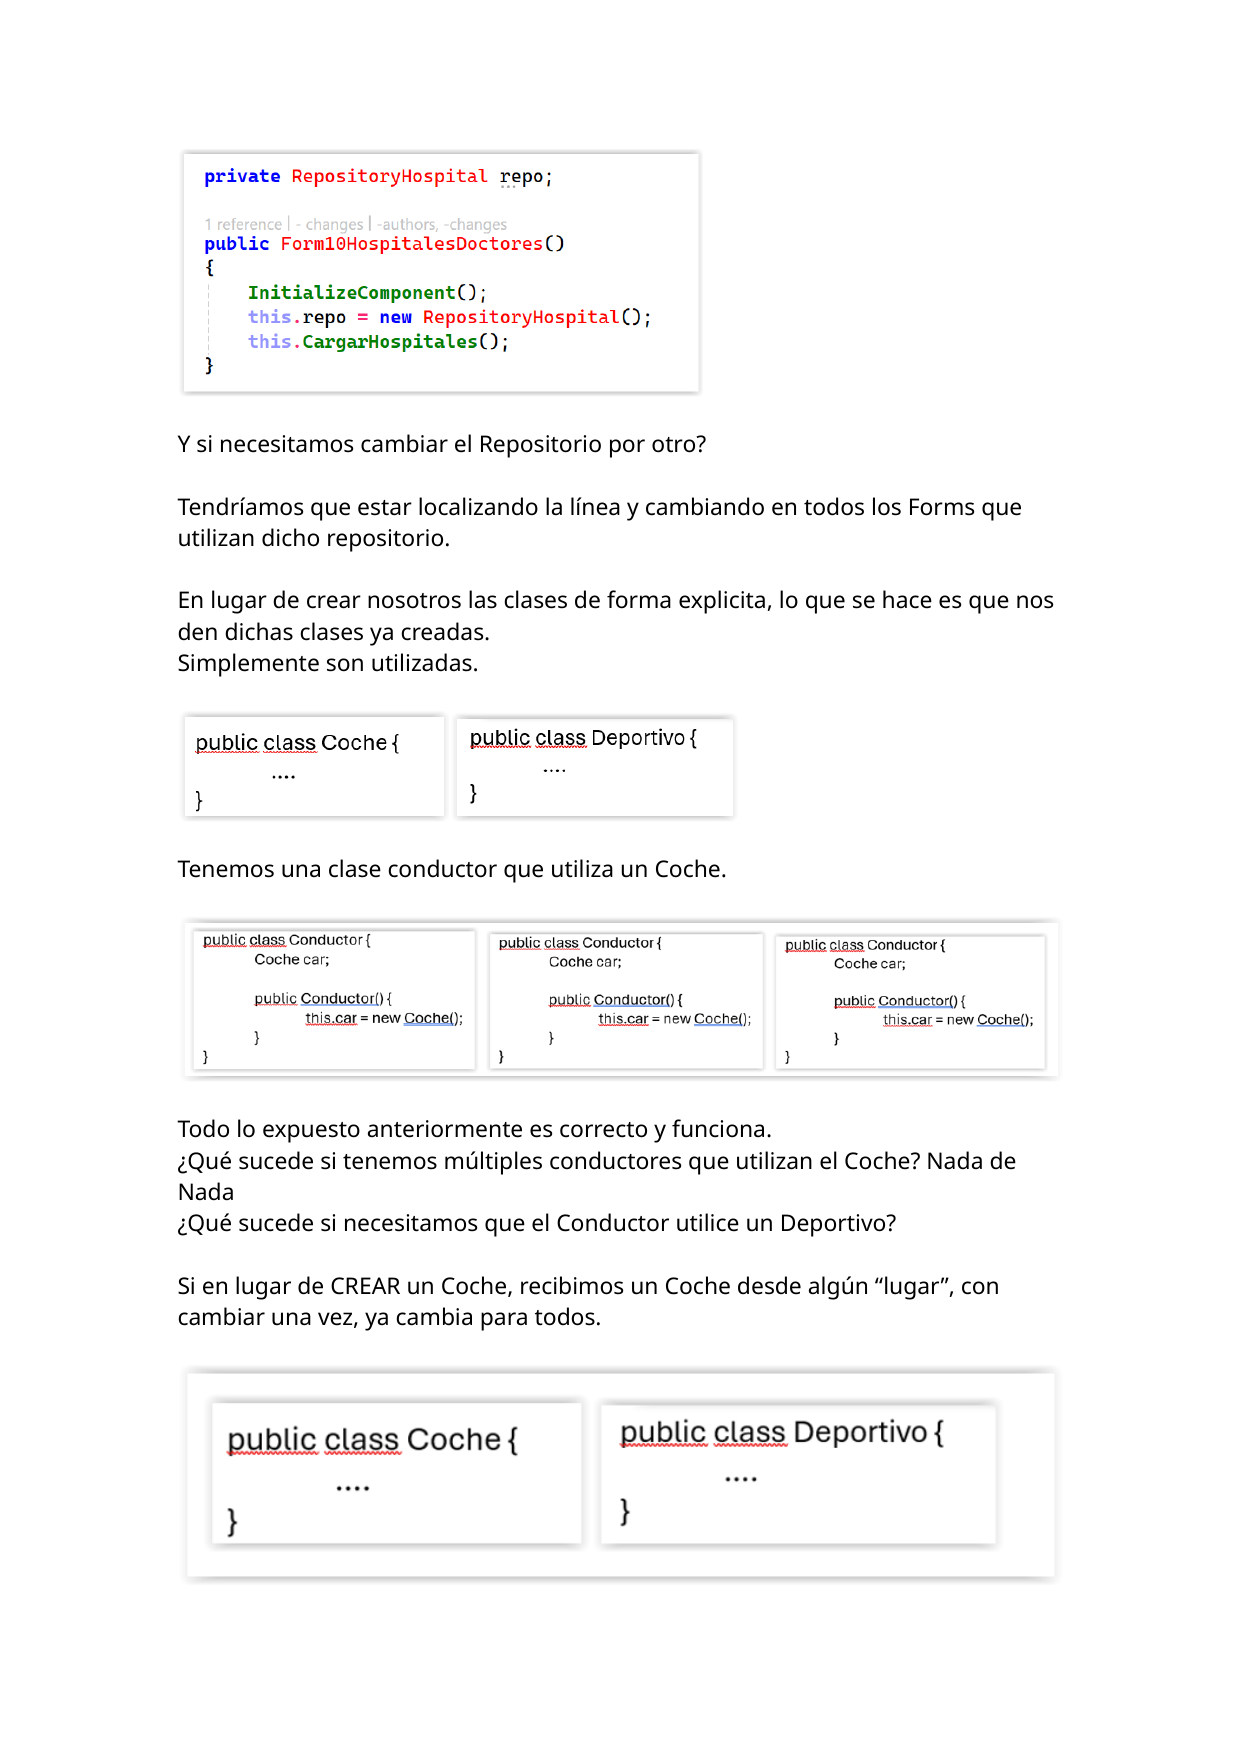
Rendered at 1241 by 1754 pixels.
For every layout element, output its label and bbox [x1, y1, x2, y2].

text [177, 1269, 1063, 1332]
picture [177, 147, 703, 397]
picture [177, 1363, 1063, 1586]
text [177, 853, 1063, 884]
picture [177, 709, 739, 822]
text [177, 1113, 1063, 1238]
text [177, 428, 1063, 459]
picture [177, 915, 1063, 1082]
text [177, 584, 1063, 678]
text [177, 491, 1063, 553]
